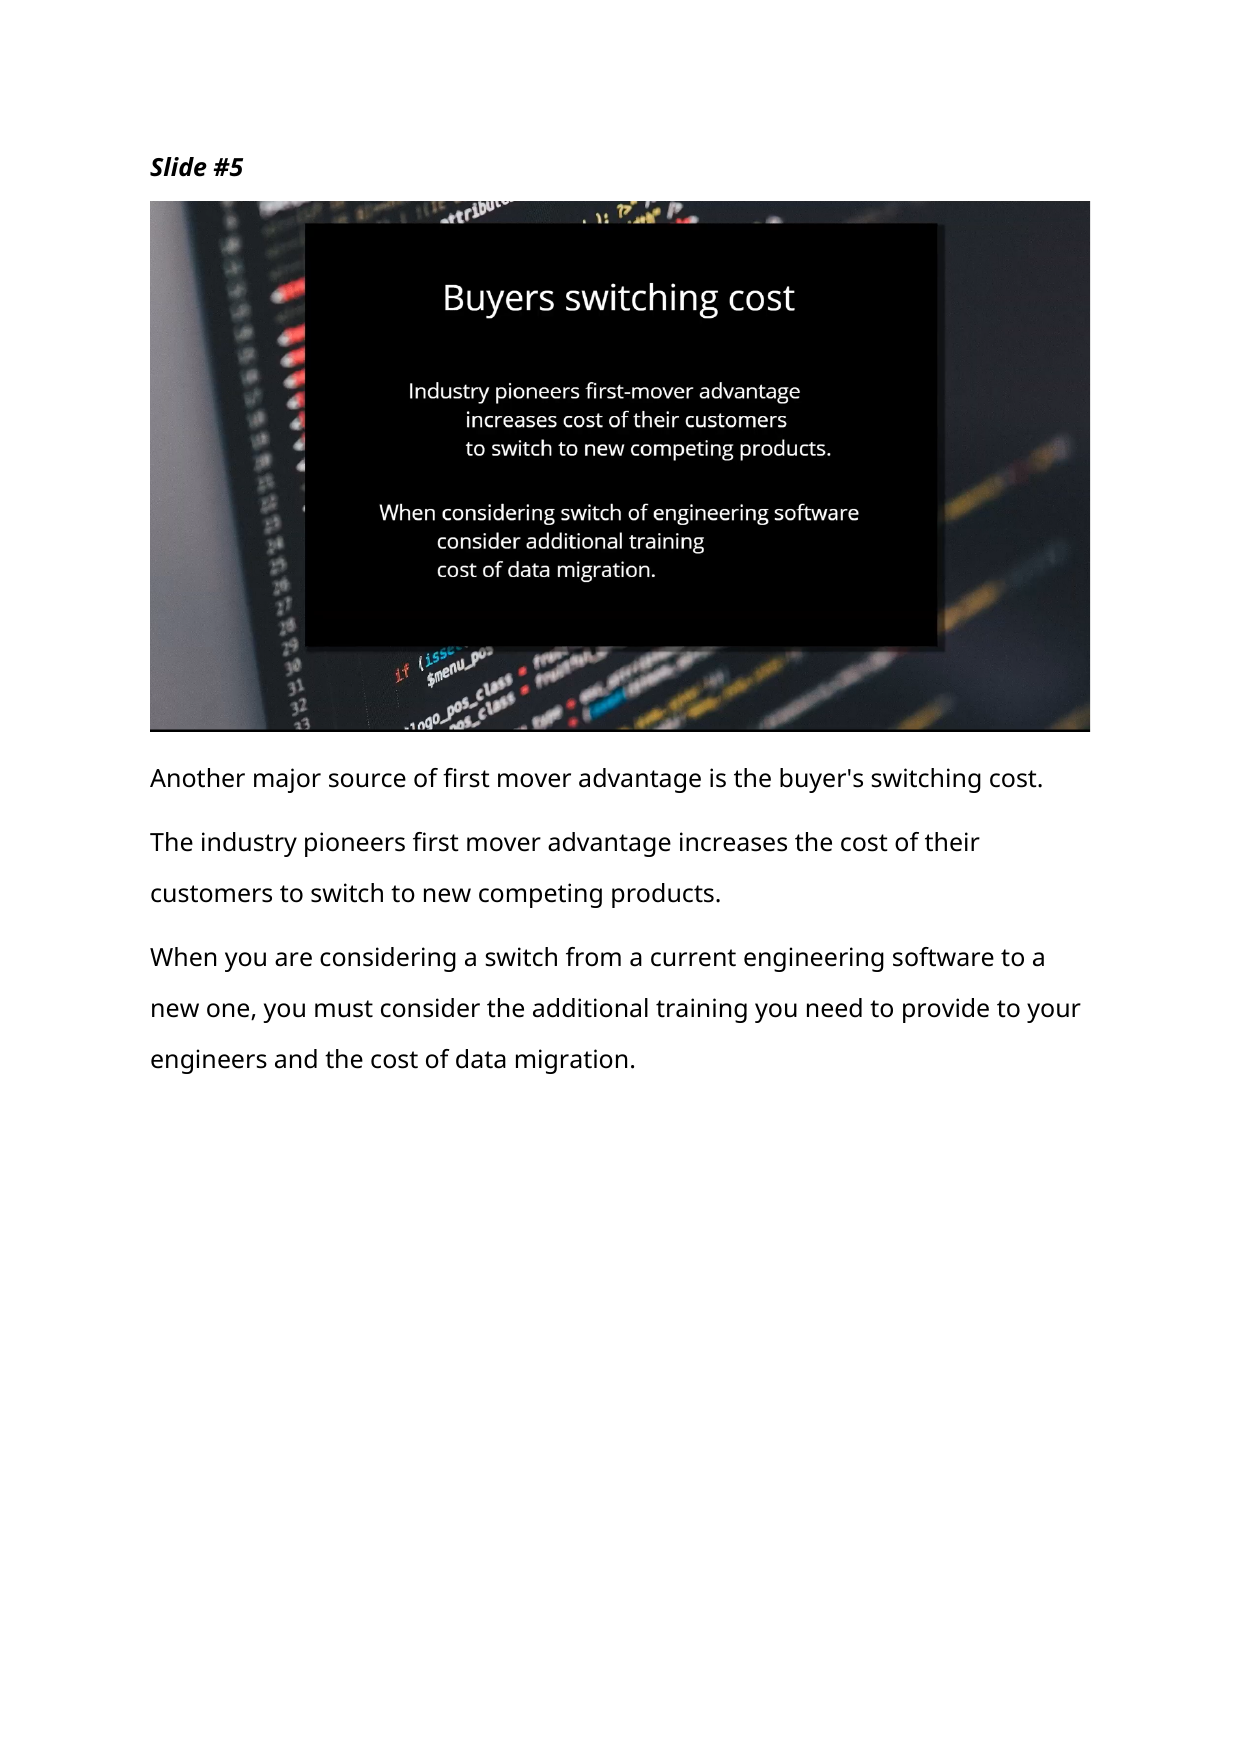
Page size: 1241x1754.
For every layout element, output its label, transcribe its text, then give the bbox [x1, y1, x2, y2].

subtitle Slide #5 [150, 150, 1090, 201]
text The industry pioneers first mover advantage increases the cost of their customers to switch to new competing products. [150, 825, 1090, 910]
text Another major source of first mover advantage is the buyer's switching cost. [150, 761, 1090, 795]
picture [150, 201, 1091, 732]
text When you are considering a switch from a current engineering software to a new one, you must consider the additional training you need to provide to your engineers and the cost of data migration. [150, 939, 1090, 1075]
